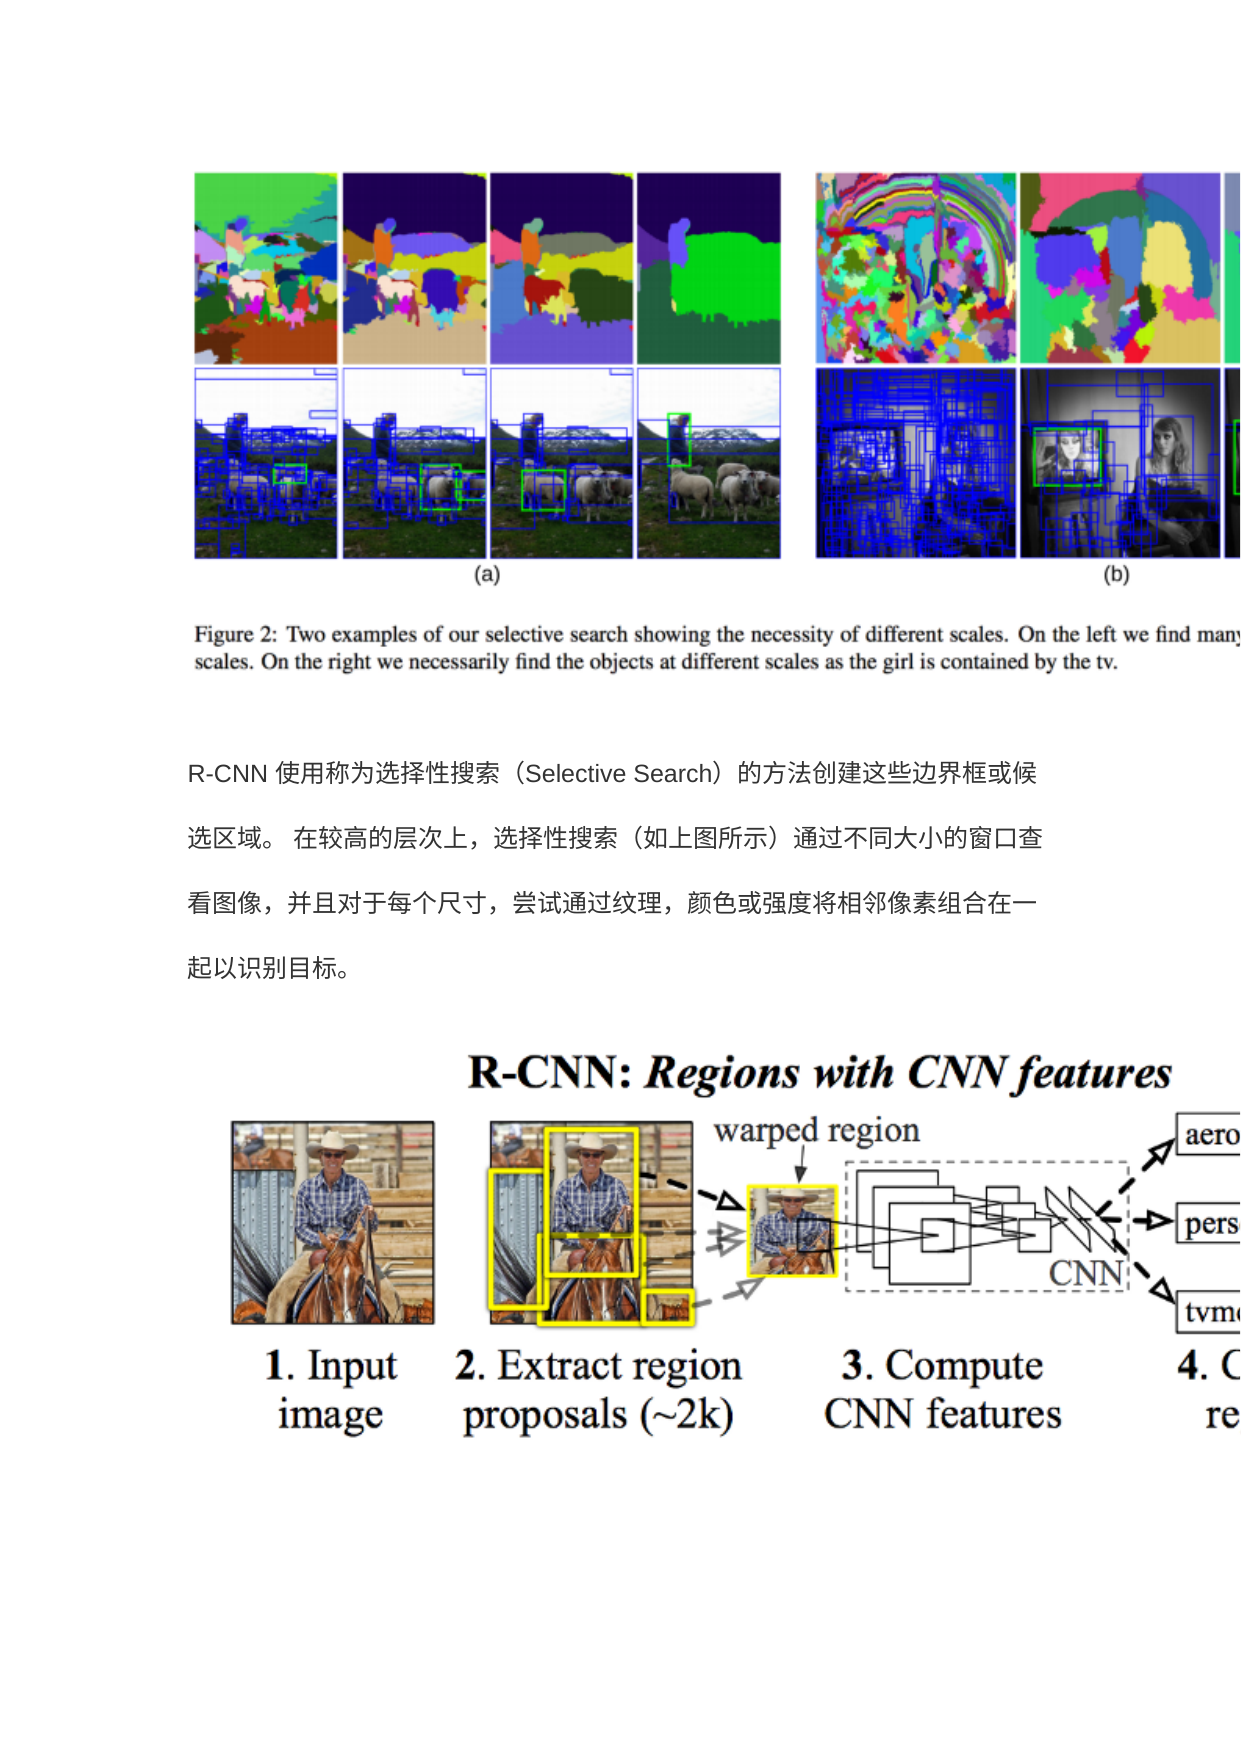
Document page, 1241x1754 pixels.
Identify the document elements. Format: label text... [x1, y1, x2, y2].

picture [187, 162, 1241, 683]
text R-CNN 使用称为选择性搜索（Selective Search）的方法创建这些边界框或候选区域。 在较高的层次上，选择性搜索（如上图所示）通过不同大小的窗口查看图像，并且对于每个尺寸，尝试通过纹理，颜色或强度将相邻像素组合在一起以识别目标。 [187, 739, 1053, 999]
picture [187, 1024, 1241, 1455]
